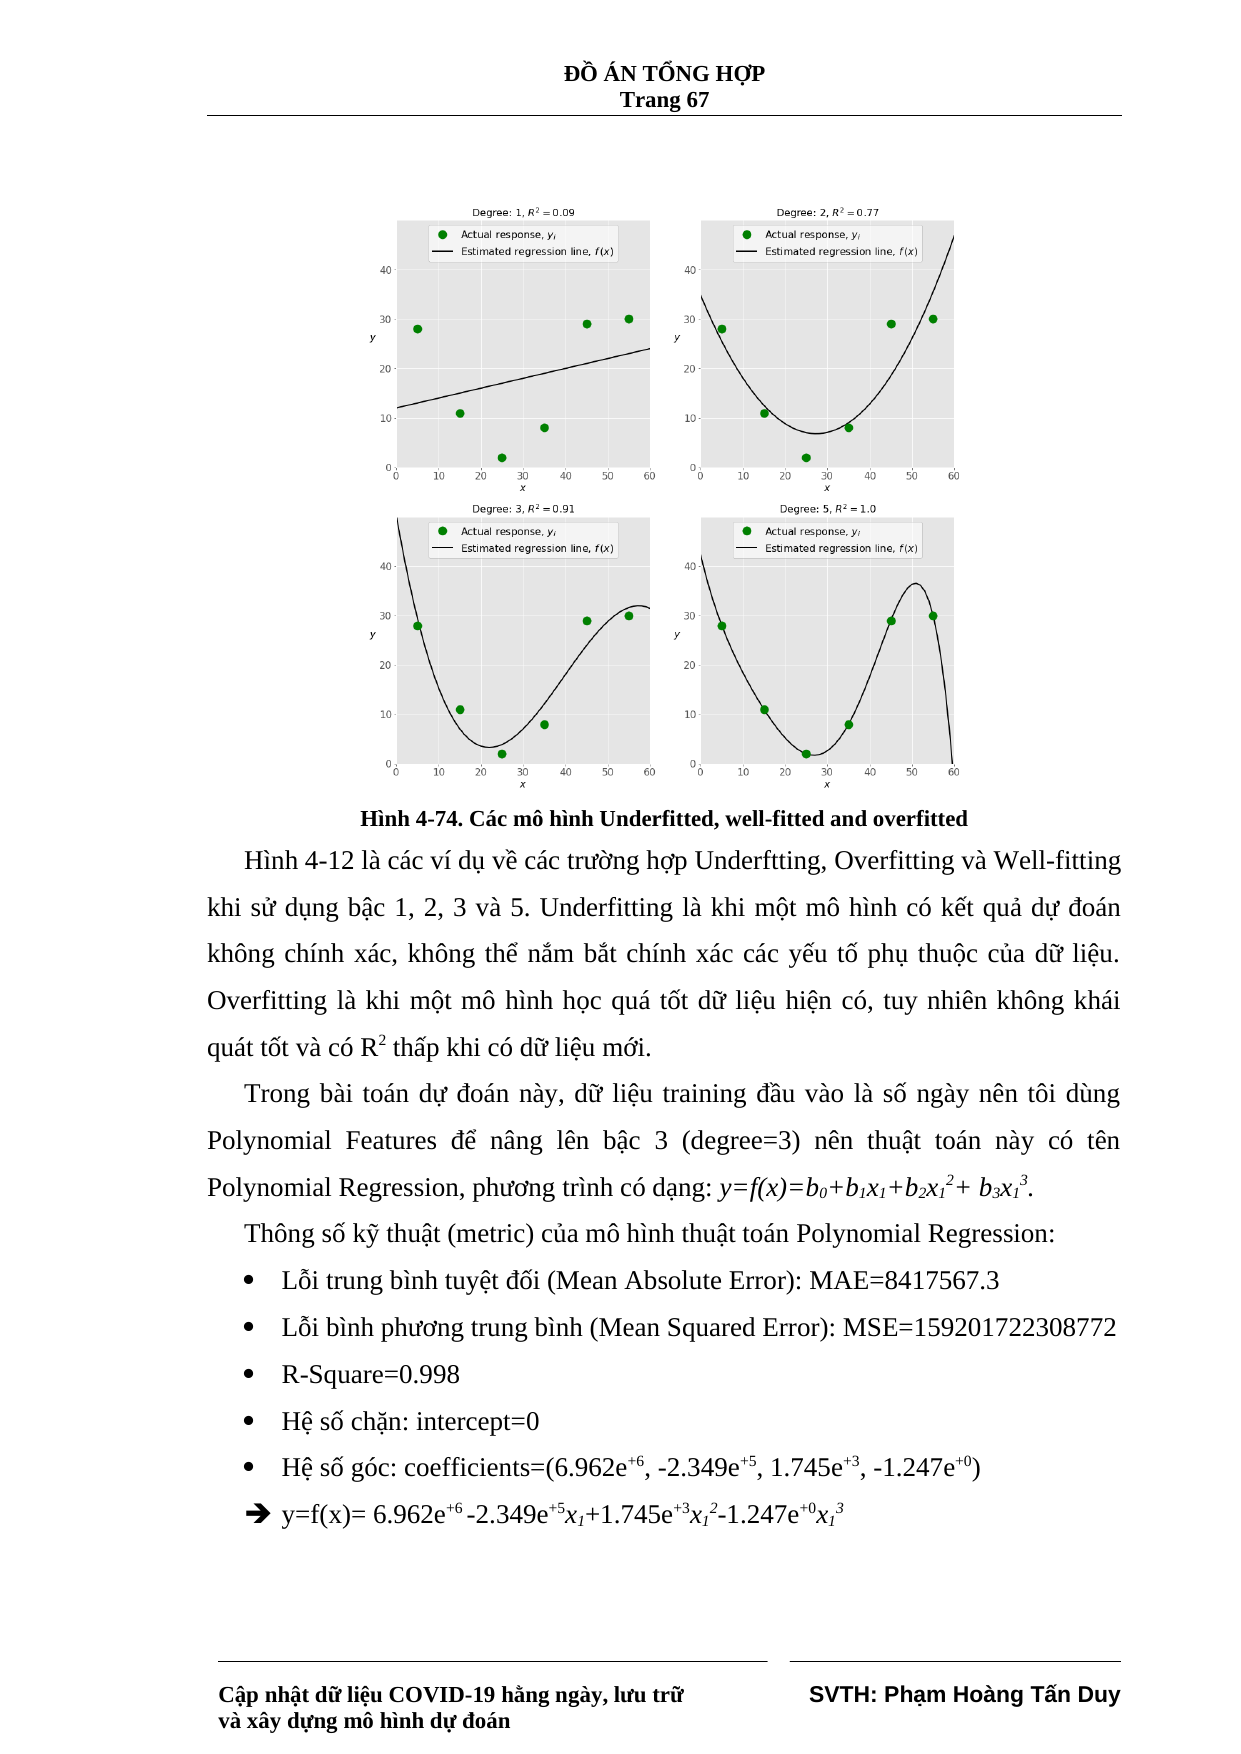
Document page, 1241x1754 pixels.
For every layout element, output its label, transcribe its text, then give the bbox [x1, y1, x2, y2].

picture [369, 206, 960, 789]
list Hệ số góc: coefficients=(6.962e+6, -2.349e+5, 1.745e+3, -1.247e+0) [244, 1452, 1122, 1483]
list Hệ số chặn: intercept=0 [244, 1405, 1122, 1436]
text Hình 4-12 là các ví dụ về các trường hợp Underftting, Overfitting và Well-fitting khi sử dụng bậc 1, 2, 3 và 5. Underfitting là khi một mô hình có kết quả dự đoán không chính xác, không thể nắm bắt chính xác các yếu tố phụ thuộc của dữ liệu. Overfitting là khi một mô hình học quá tốt dữ liệu hiện có, tuy nhiên không khái quát tốt và có R2 thấp khi có dữ liệu mới. [207, 844, 1122, 1062]
list y=f(x)= 6.962e+6 -2.349e+5x1+1.745e+3x12-1.247e+0x13 [244, 1498, 1122, 1530]
text Thông số kỹ thuật (metric) của mô hình thuật toán Polynomial Regression: [207, 1217, 1122, 1248]
list Lỗi trung bình tuyệt đối (Mean Absolute Error): MAE=8417567.3 [244, 1264, 1122, 1295]
list R-Square=0.998 [244, 1358, 1122, 1389]
list Lỗi bình phương trung bình (Mean Squared Error): MSE=159201722308772 [244, 1311, 1122, 1342]
text Trong bài toán dự đoán này, dữ liệu training đầu vào là số ngày nên tôi dùng Polynomial Features để nâng lên bậc 3 (degree=3) nên thuật toán này có tên Polynomial Regression, phương trình có dạng: y=f(x)=b0+b1x1+b2x12+ b3x13. [207, 1077, 1122, 1202]
